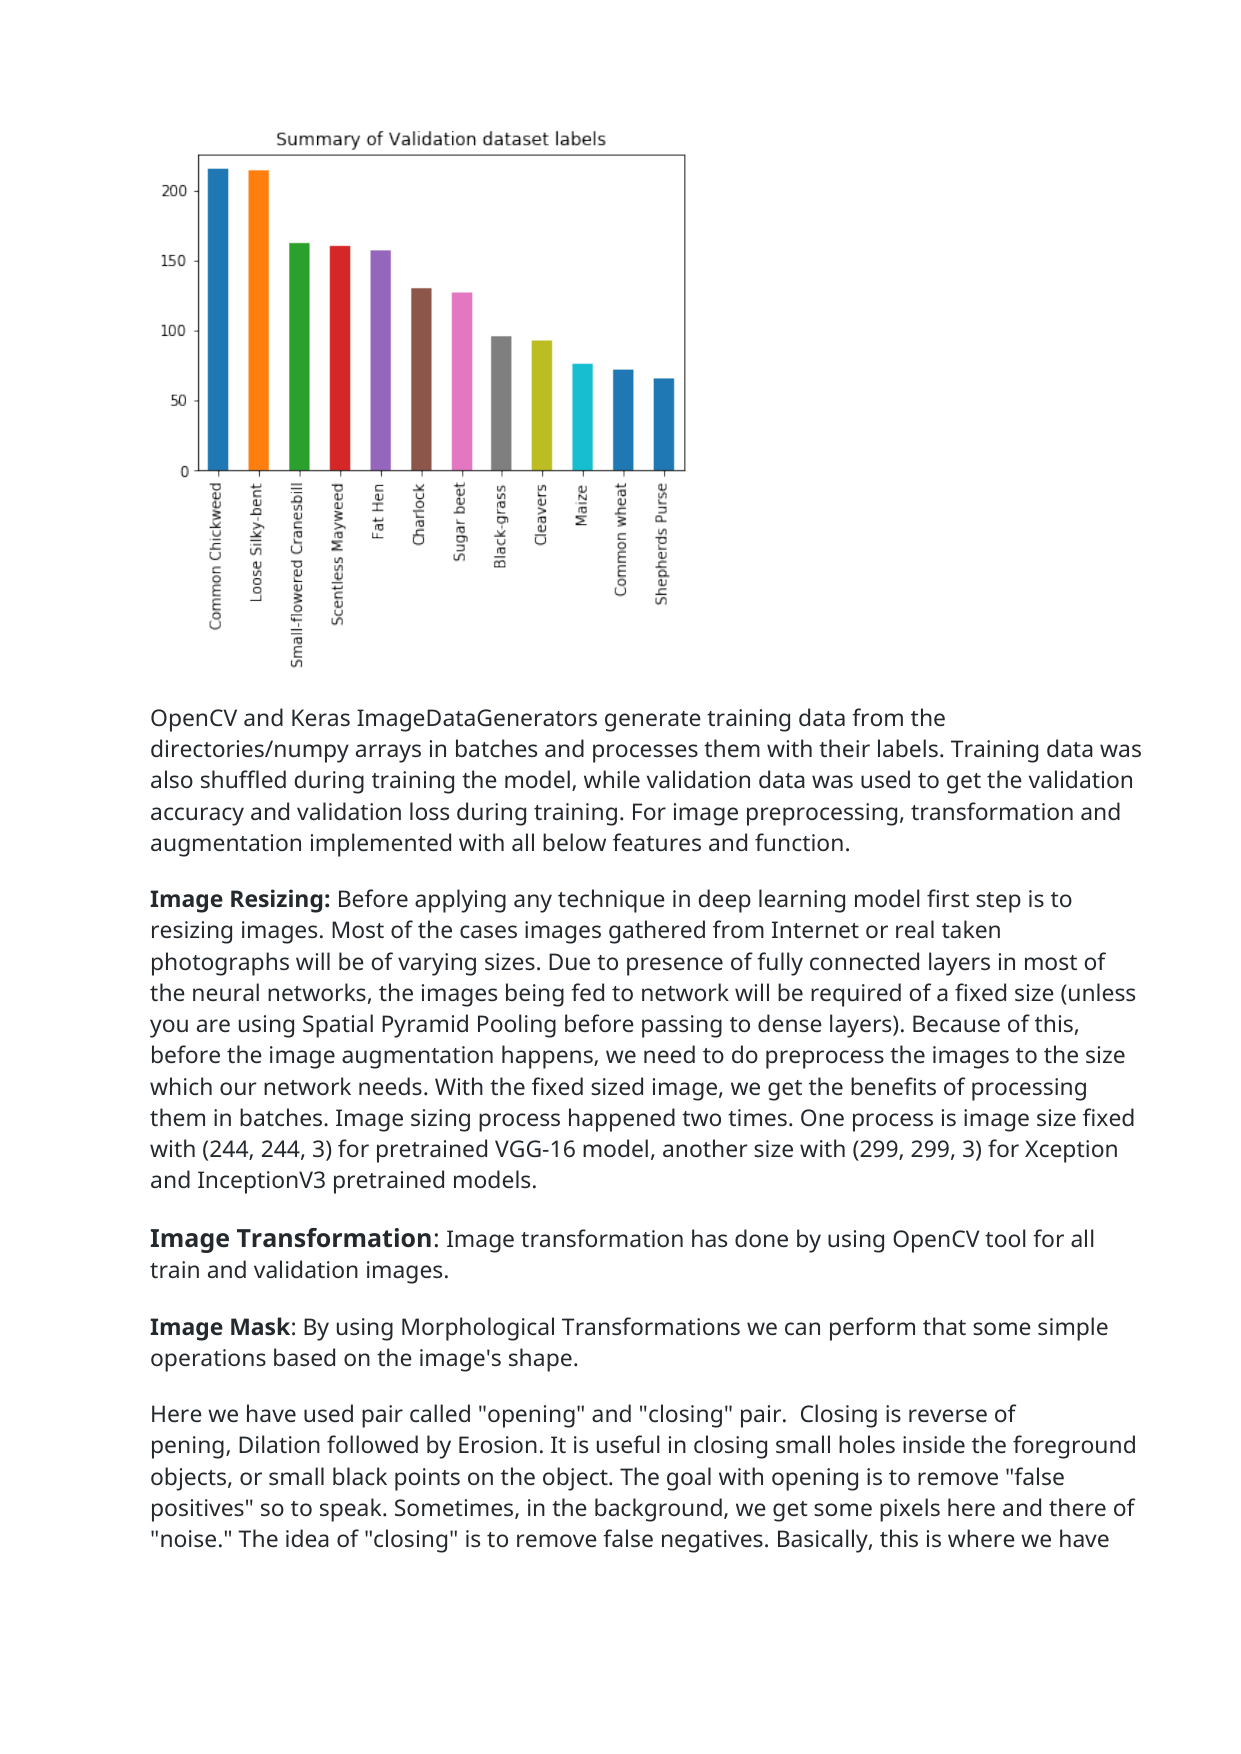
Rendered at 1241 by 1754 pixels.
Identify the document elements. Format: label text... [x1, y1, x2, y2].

text Image Transformation: Image transformation has done by using OpenCV tool for all train and validation images. [150, 1220, 1144, 1286]
text Image Resizing: Before applying any technique in deep learning model first step is to resizing images. Most of the cases images gathered from Internet or real taken photographs will be of varying sizes. Due to presence of fully connected layers in most of the neural networks, the images being fed to network will be required of a fixed size (unless you are using Spatial Pyramid Pooling before passing to dense layers). Because of this, before the image augmentation happens, we need to do preprocess the images to the size which our network needs. With the fixed sized image, we get the benefits of processing them in batches. Image sizing process happened two times. One process is image size fixed with (244, 244, 3) for pretrained VGG-16 model, another size with (299, 299, 3) for Xception and InceptionV3 pretrained models. [150, 883, 1144, 1195]
text OpenCV and Keras ImageDataGenerators generate training data from the directories/numpy arrays in batches and processes them with their labels. Training data was also shuffled during training the model, while validation data was used to get the validation accuracy and validation loss during training. For image preprocessing, transformation and augmentation implemented with all below features and function. [150, 702, 1144, 858]
picture [150, 121, 699, 677]
text Image Mask: By using Morphological Transformations we can perform that some simple operations based on the image's shape. [150, 1311, 1144, 1373]
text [150, 1398, 1144, 1554]
